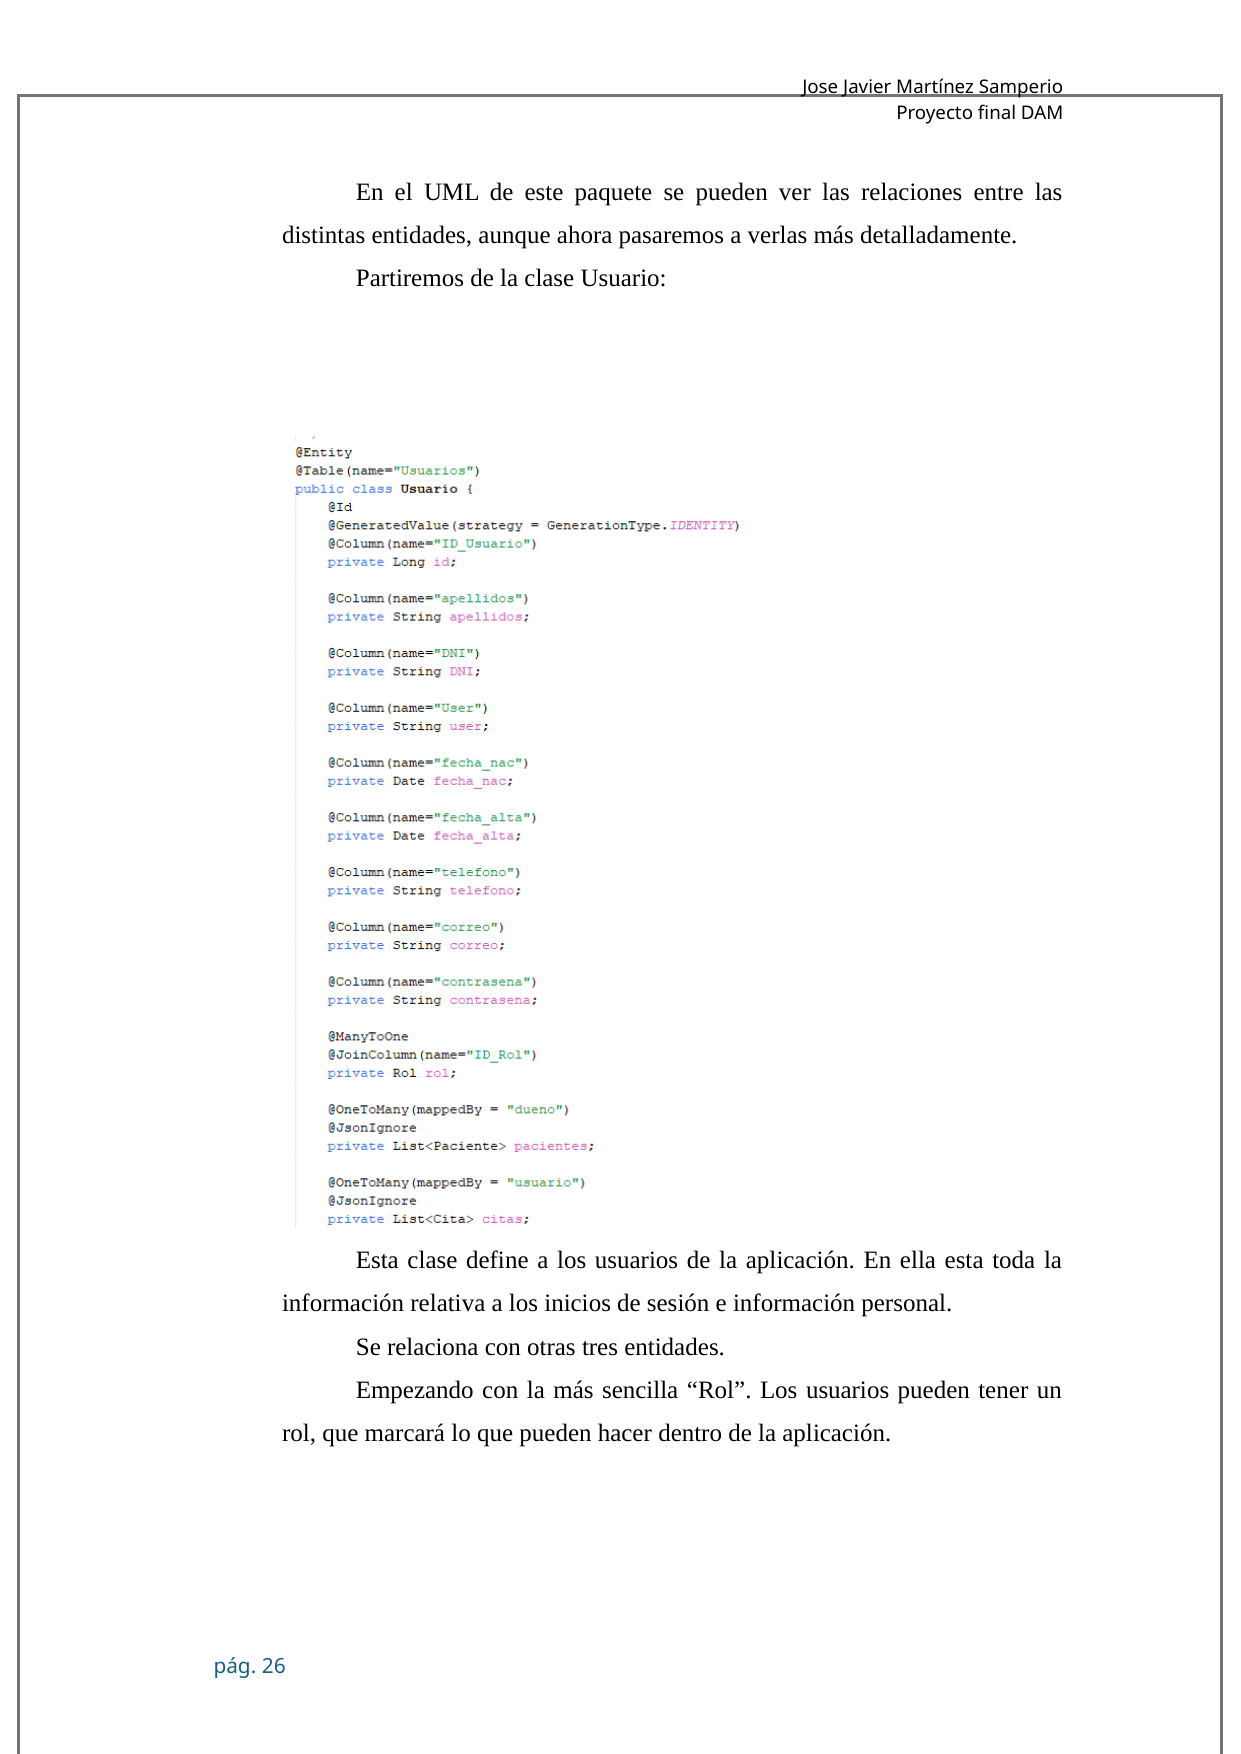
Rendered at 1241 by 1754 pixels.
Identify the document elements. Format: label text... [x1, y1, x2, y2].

list Se relaciona con otras tres entidades. [282, 1332, 1063, 1360]
list Esta clase define a los usuarios de la aplicación. En ella esta toda la información relativa a los inicios de sesión e información personal. [282, 1245, 1063, 1317]
list En el UML de este paquete se pueden ver las relaciones entre las distintas entidades, aunque ahora pasaremos a verlas más detalladamente. [282, 177, 1063, 249]
list Empezando con la más sencilla “Rol”. Los usuarios pueden tener un rol, que marcará lo que pueden hacer dentro de la aplicación. [282, 1375, 1063, 1447]
list Partiremos de la clase Usuario: [282, 263, 1063, 292]
picture [281, 436, 817, 1229]
